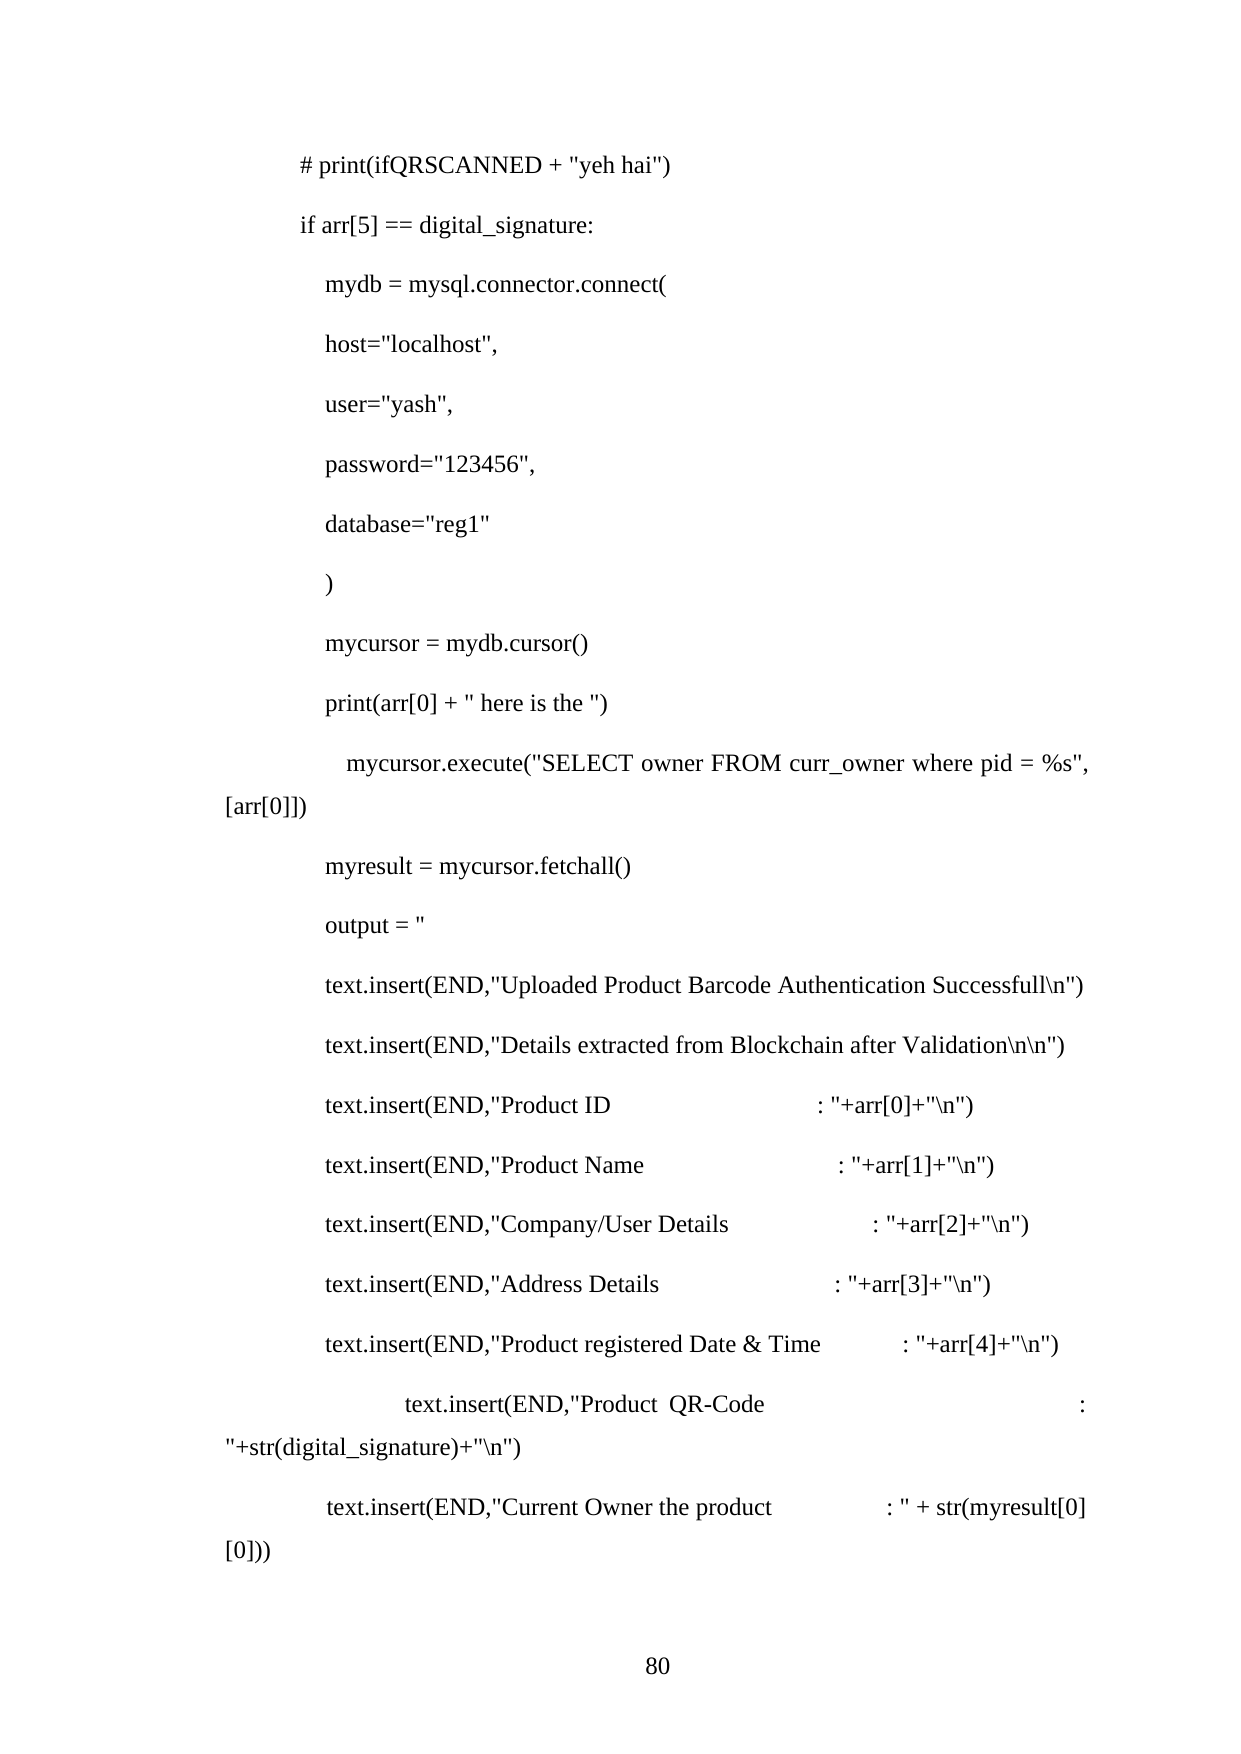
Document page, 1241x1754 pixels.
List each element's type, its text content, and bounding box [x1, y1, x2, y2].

text print(arr[0] + " here is the ") [225, 688, 1090, 717]
text text.insert(END,"Product ID : "+arr[0]+"\n") [225, 1090, 1090, 1119]
text text.insert(END,"Details extracted from Blockchain after Validation\n\n") [225, 1030, 1090, 1059]
text text.insert(END,"Address Details : "+arr[3]+"\n") [225, 1269, 1090, 1298]
text output = '' [225, 911, 1090, 939]
text text.insert(END,"Current Owner the product : " + str(myresult[0][0])) [225, 1492, 1090, 1564]
text # print(ifQRSCANNED + "yeh hai") [225, 150, 1090, 179]
text ) [225, 568, 1090, 597]
text text.insert(END,"Company/User Details : "+arr[2]+"\n") [225, 1209, 1090, 1238]
text text.insert(END,"Uploaded Product Barcode Authentication Successfull\n") [225, 970, 1090, 999]
text mycursor = mydb.cursor() [225, 628, 1090, 657]
text password="123456", [225, 449, 1090, 478]
text user="yash", [225, 389, 1090, 418]
text text.insert(END,"Product Name : "+arr[1]+"\n") [225, 1150, 1090, 1178]
text myresult = mycursor.fetchall() [225, 851, 1090, 879]
text database="reg1" [225, 509, 1090, 537]
text mydb = mysql.connector.connect( [225, 269, 1090, 298]
text host="localhost", [225, 329, 1090, 358]
text mycursor.execute("SELECT owner FROM curr_owner where pid = %s", [arr[0]]) [225, 748, 1090, 820]
text if arr[5] == digital_signature: [225, 210, 1090, 238]
text text.insert(END,"Product registered Date & Time : "+arr[4]+"\n") [225, 1329, 1090, 1358]
text text.insert(END,"Product QR-Code : "+str(digital_signature)+"\n") [225, 1389, 1090, 1461]
